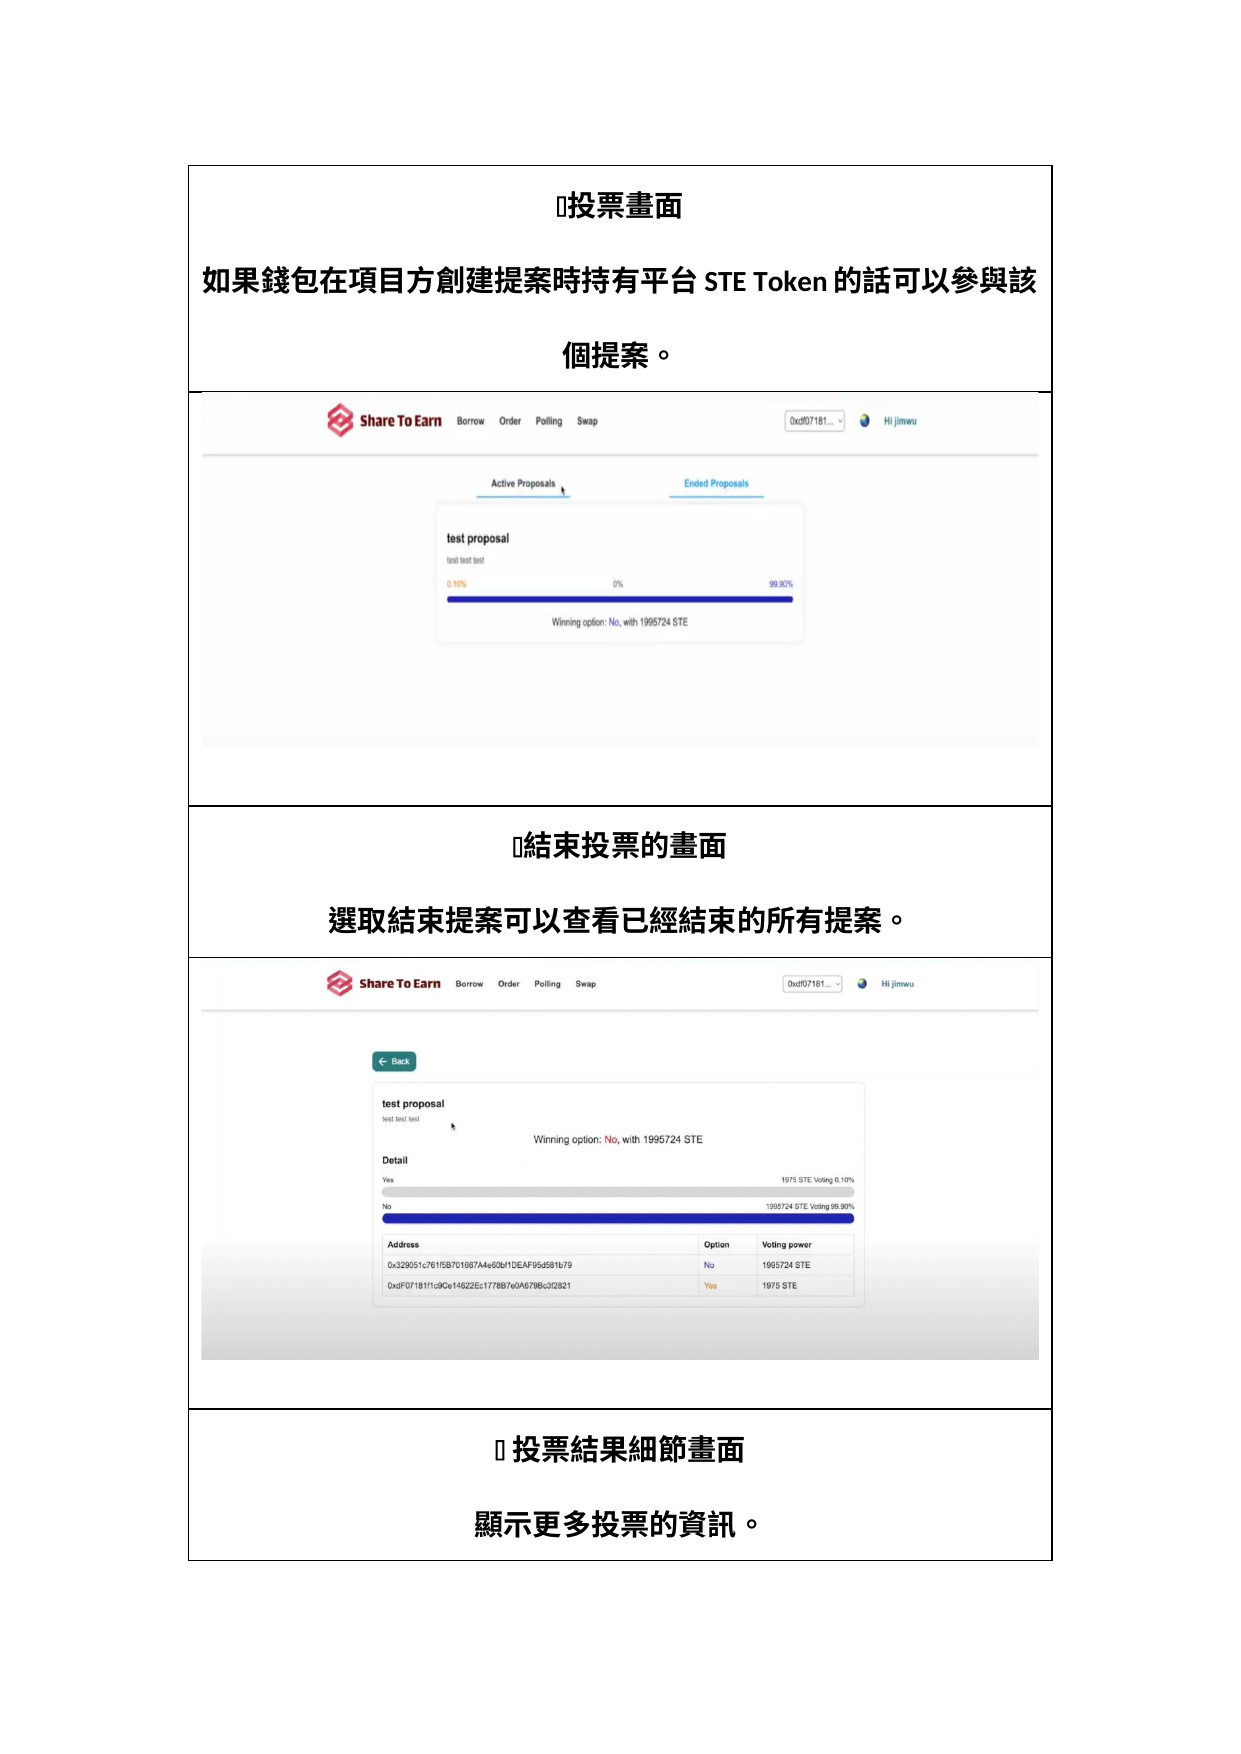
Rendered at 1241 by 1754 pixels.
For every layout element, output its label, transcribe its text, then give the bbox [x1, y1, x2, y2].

table_cell 結束投票的畫面 選取結束提案可以查看已經結束的所有提案。 [189, 807, 1051, 957]
table_cell [189, 958, 1051, 1408]
picture [201, 392, 1039, 747]
picture [201, 958, 1039, 1360]
table_cell 投票畫面 如果錢包在項目方創建提案時持有平台STE Token的話可以參與該個提案。 [189, 166, 1051, 391]
table_cell 投票結果細節畫面 顯示更多投票的資訊。 [189, 1410, 1051, 1560]
table_cell [189, 393, 1051, 805]
